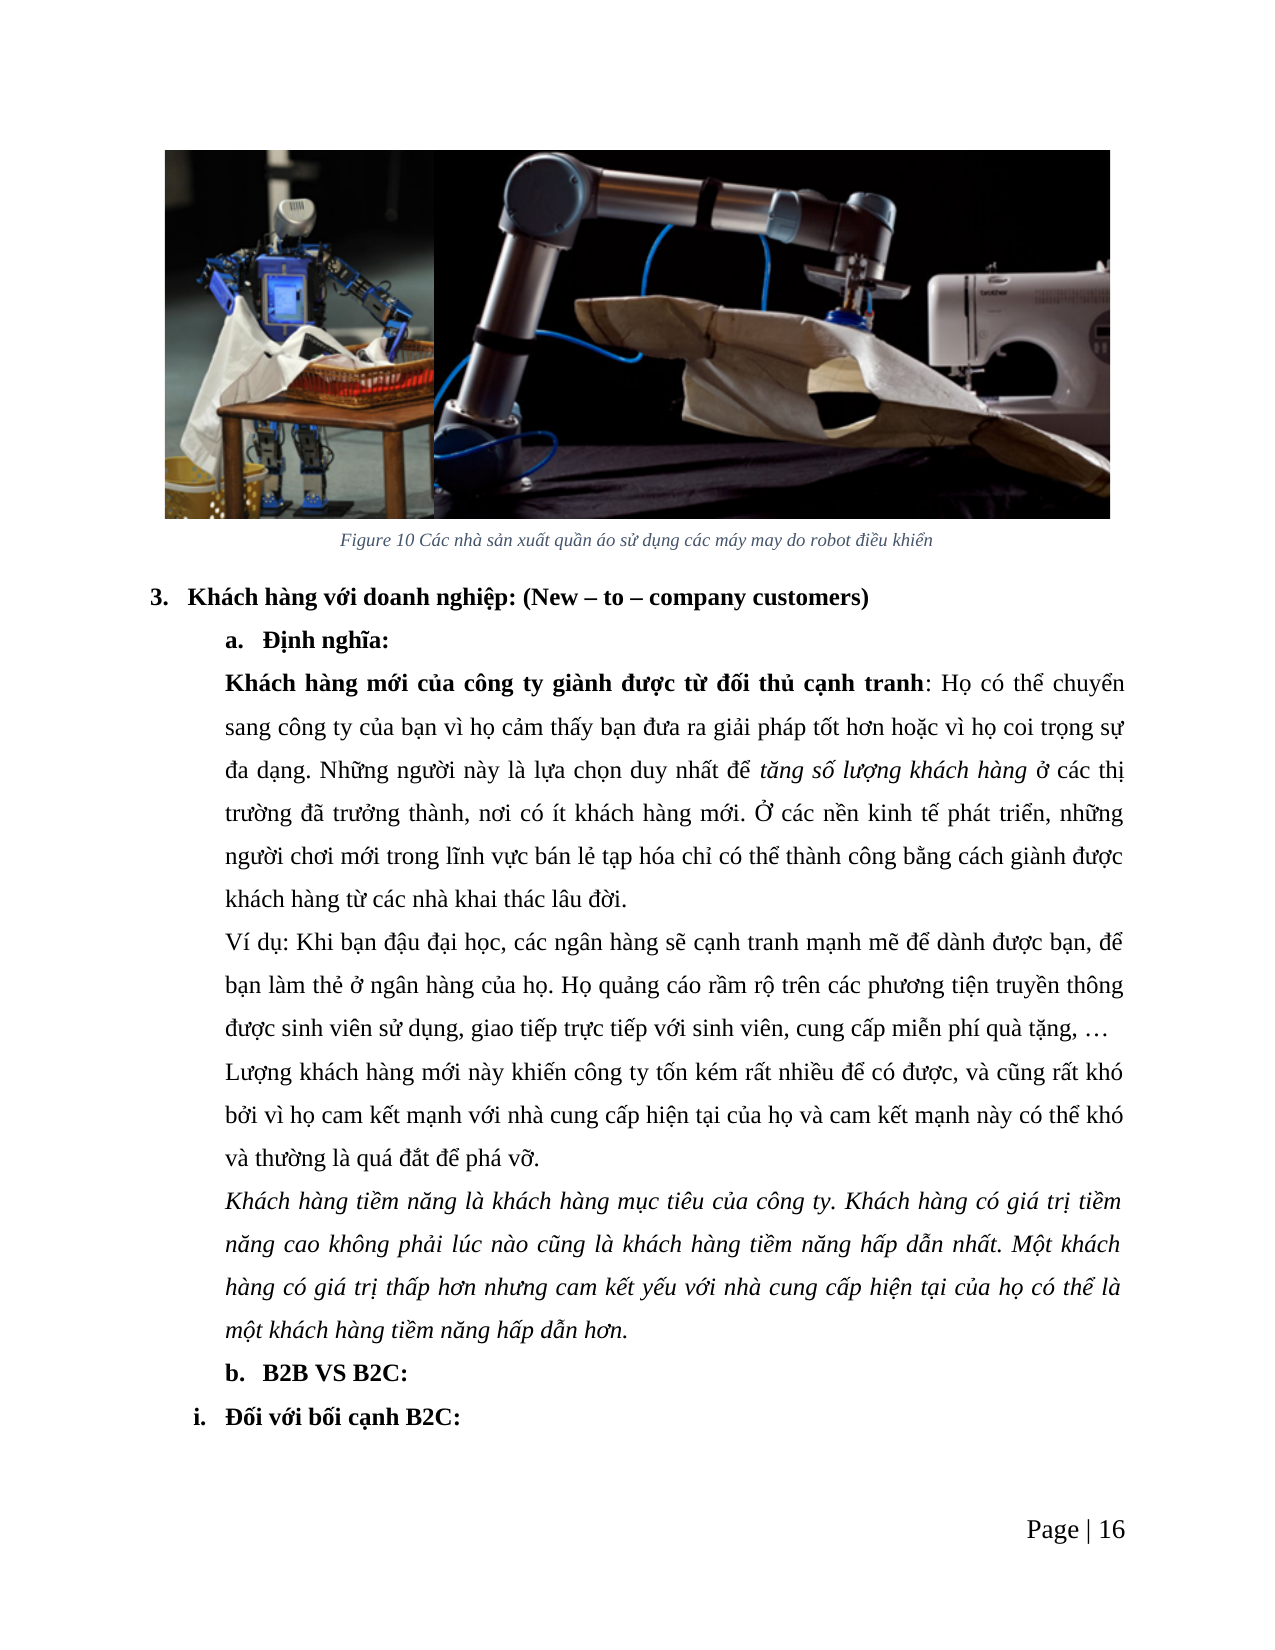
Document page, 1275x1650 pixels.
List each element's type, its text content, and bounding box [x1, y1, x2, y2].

list Đối với bối cạnh B2C: [206, 1402, 1125, 1430]
text Lượng khách hàng mới này khiến công ty tốn kém rất nhiều để có được, và cũng rất khó bởi vì họ cam kết mạnh với nhà cung cấp hiện tại của họ và cam kết mạnh này có thể khó và thường là quá đắt để phá vỡ. [225, 1057, 1125, 1172]
picture [164, 150, 1111, 519]
list B2B VS B2C: [225, 1358, 1125, 1387]
text Ví dụ: Khi bạn đậu đại học, các ngân hàng sẽ cạnh tranh mạnh mẽ để dành được bạn, để bạn làm thẻ ở ngân hàng của họ. Họ quảng cáo rầm rộ trên các phương tiện truyền thông được sinh viên sử dụng, giao tiếp trực tiếp với sinh viên, cung cấp miễn phí quà tặng, … [225, 927, 1125, 1042]
list Định nghĩa: [225, 625, 1125, 654]
text Khách hàng tiềm năng là khách hàng mục tiêu của công ty. Khách hàng có giá trị tiềm năng cao không phải lúc nào cũng là khách hàng tiềm năng hấp dẫn nhất. Một khách hàng có giá trị thấp hơn nhưng cam kết yếu với nhà cung cấp hiện tại của họ có thể là một khách hàng tiềm năng hấp dẫn hơn. [225, 1186, 1125, 1344]
list Khách hàng với doanh nghiệp: (New – to – company customers) [150, 582, 1125, 611]
text Khách hàng mới của công ty giành được từ đối thủ cạnh tranh: Họ có thể chuyển sang công ty của bạn vì họ cảm thấy bạn đưa ra giải pháp tốt hơn hoặc vì họ coi trọng sự đa dạng. Những người này là lựa chọn duy nhất để tăng số lượng khách hàng ở các thị trường đã trưởng thành, nơi có ít khách hàng mới. Ở các nền kinh tế phát triển, những người chơi mới trong lĩnh vực bán lẻ tạp hóa chỉ có thể thành công bằng cách giành được khách hàng từ các nhà khai thác lâu đời. [225, 668, 1125, 913]
